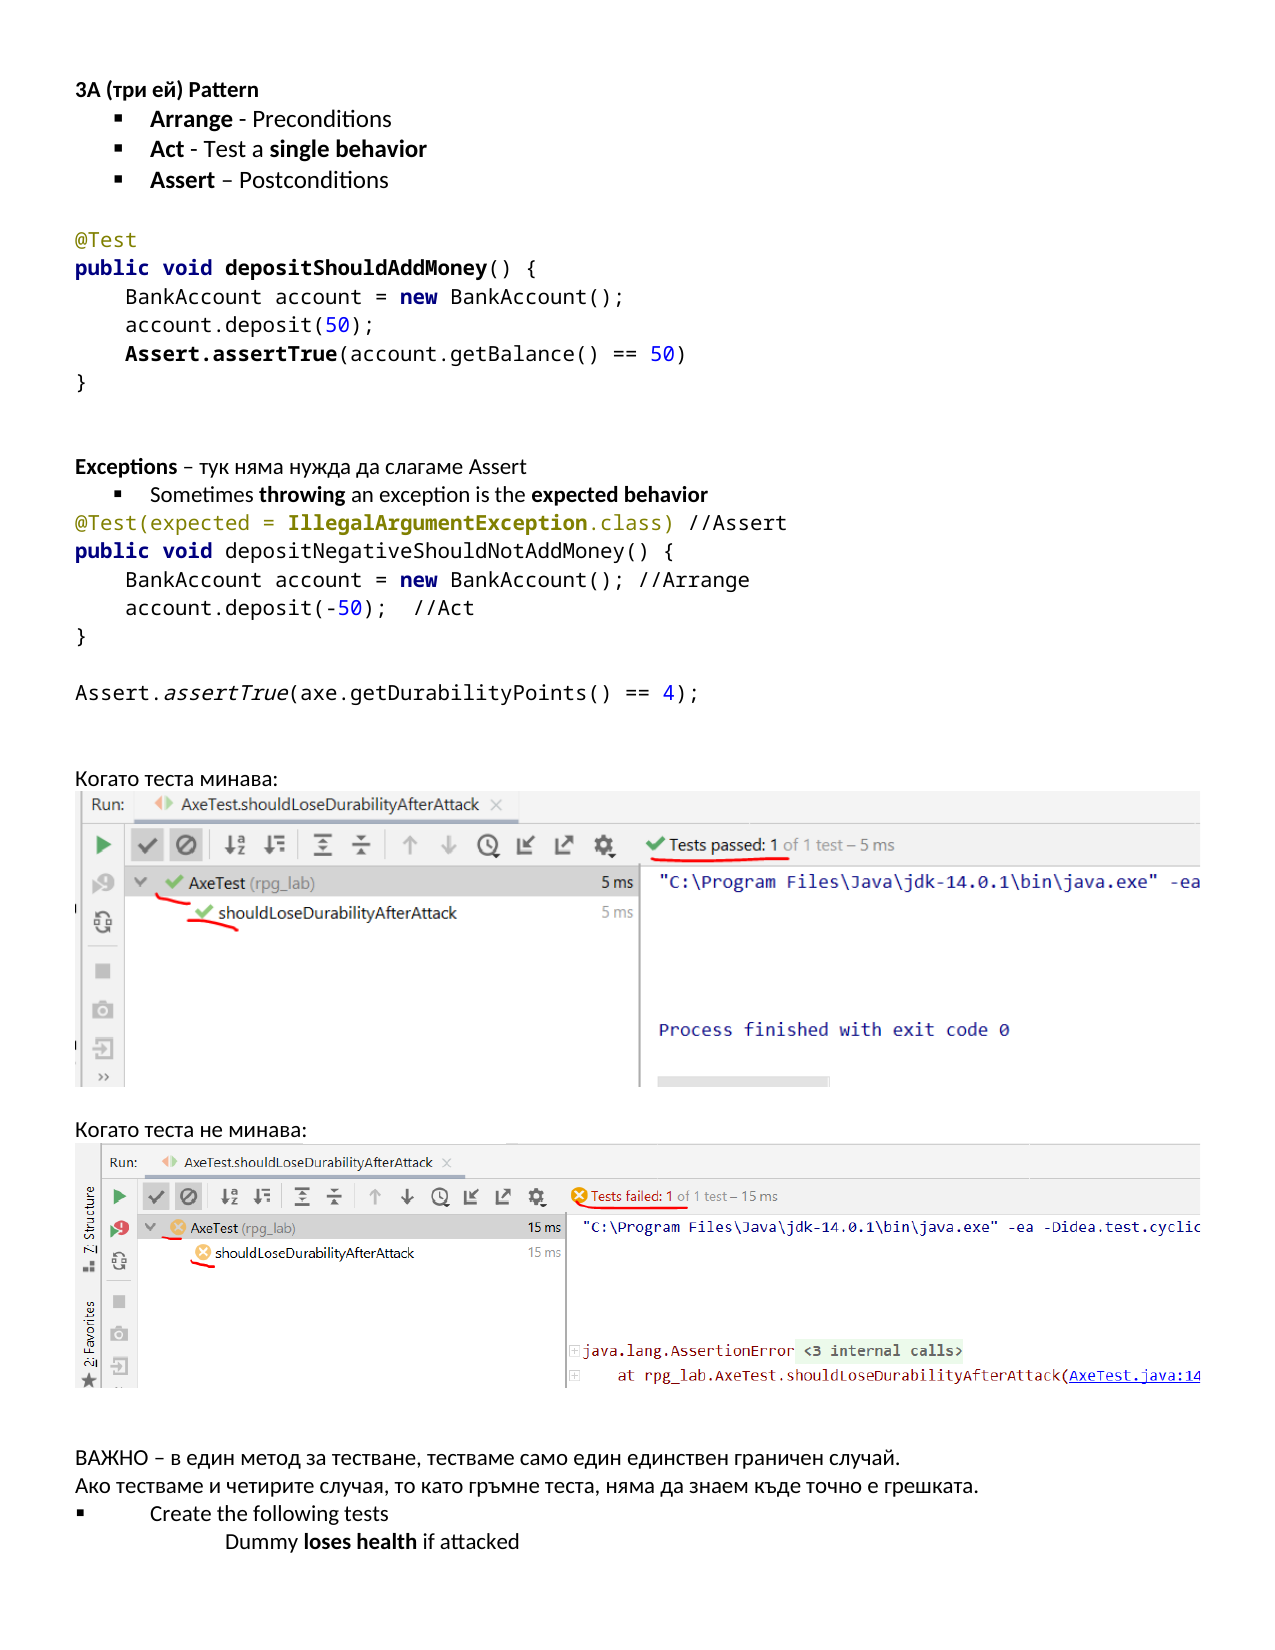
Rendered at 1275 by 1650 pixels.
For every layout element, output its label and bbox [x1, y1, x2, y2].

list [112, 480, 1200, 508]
picture [75, 1143, 1200, 1388]
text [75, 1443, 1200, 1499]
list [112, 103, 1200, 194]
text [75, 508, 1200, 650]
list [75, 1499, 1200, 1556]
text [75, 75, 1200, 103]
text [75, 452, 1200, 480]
picture [75, 791, 1200, 1087]
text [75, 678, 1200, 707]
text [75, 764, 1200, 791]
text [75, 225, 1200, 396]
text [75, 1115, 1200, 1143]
